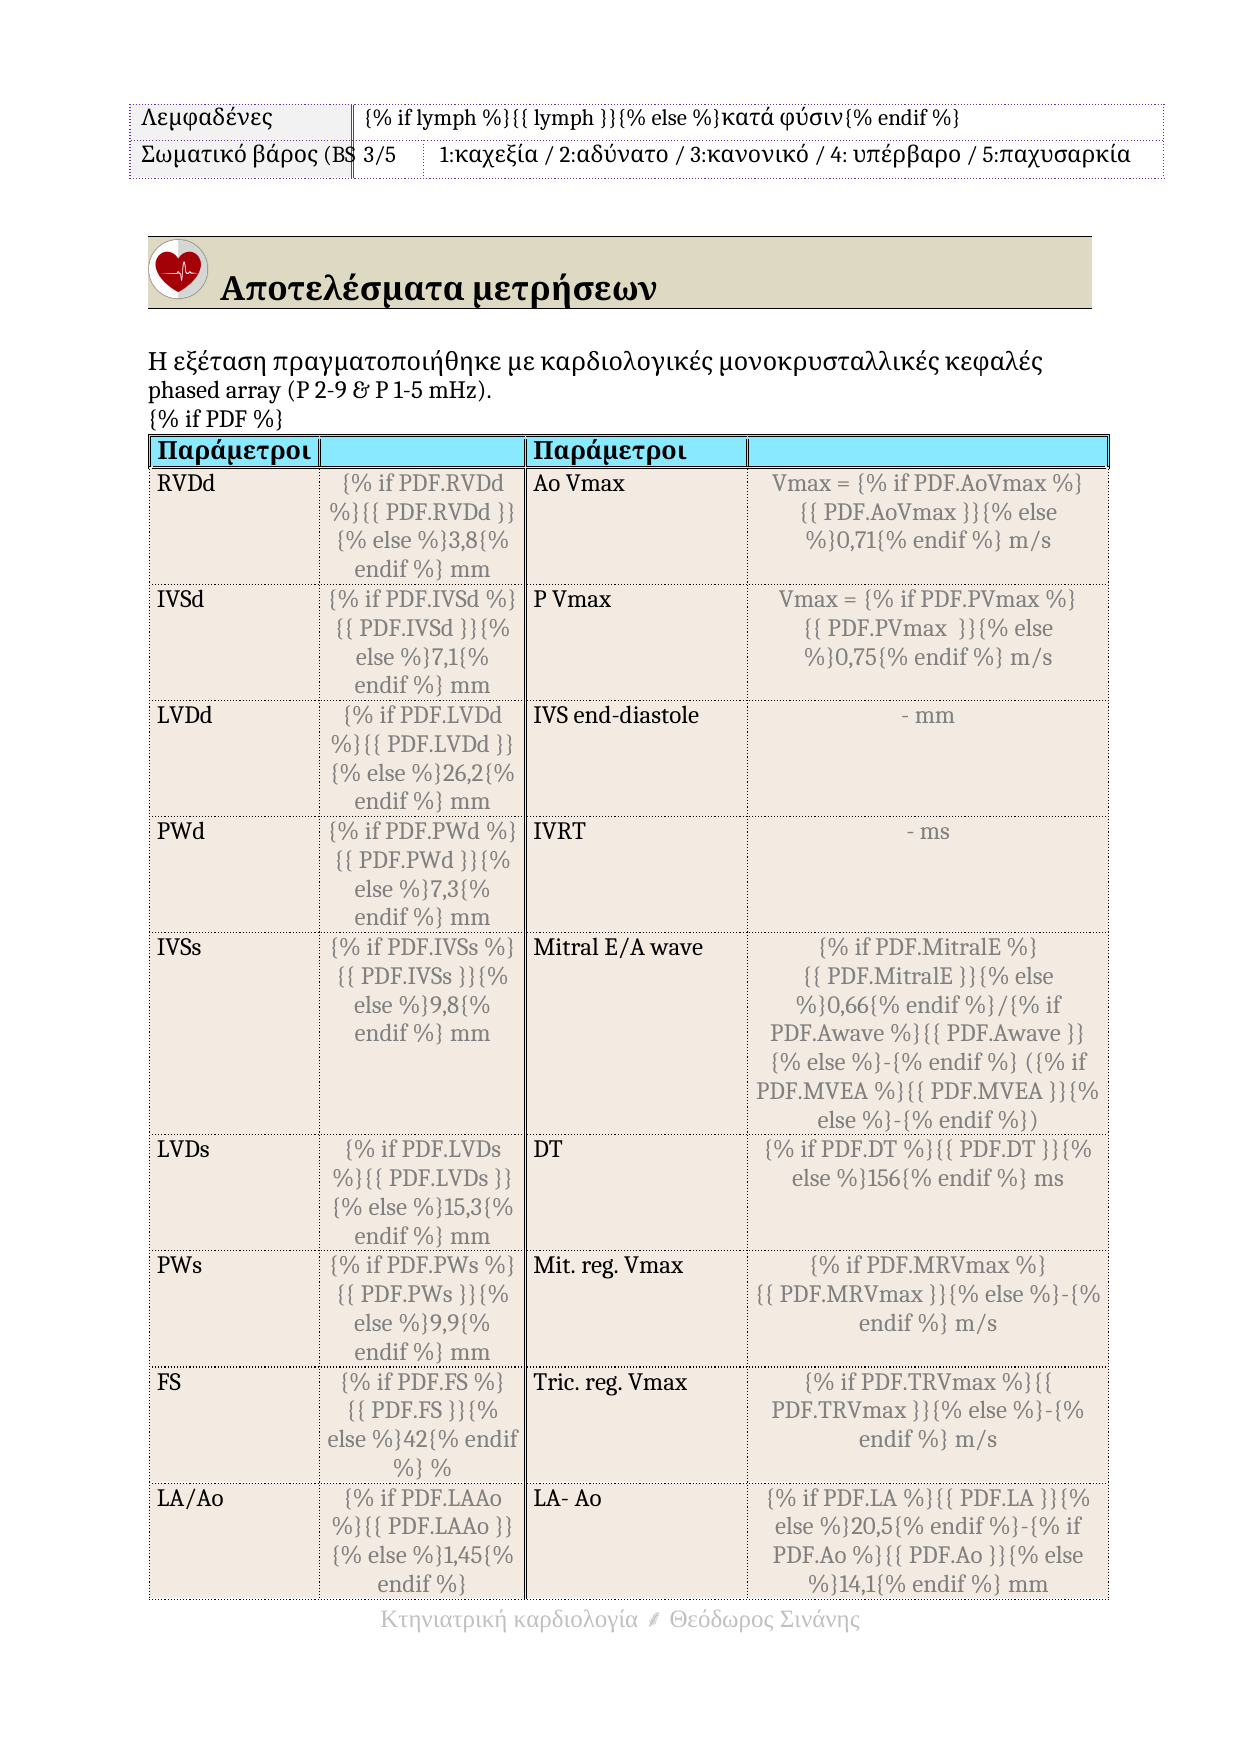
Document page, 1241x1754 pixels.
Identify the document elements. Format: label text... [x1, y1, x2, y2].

table_cell Mitral E/A wave [527, 932, 747, 1134]
table_cell {% if PDF.LA %}{{ PDF.LA }}{% else %}20,5{% endif %}-{% if PDF.Ao %}{{ PDF.Ao }}{% else %}14,1{% endif %} mm [747, 1483, 1109, 1598]
table_cell LVDd [149, 700, 319, 816]
table_cell LA- Ao [527, 1483, 747, 1598]
table_cell {% if PDF.LVDd %}{{ PDF.LVDd }}{% else %}26,2{% endif %} mm [319, 700, 524, 816]
table_cell {% if PDF.PWd %}{{ PDF.PWd }}{% else %}7,3{% endif %} mm [319, 816, 524, 932]
table_cell {% if PDF.MRVmax %}{{ PDF.MRVmax }}{% else %}-{% endif %} m/s [747, 1250, 1109, 1366]
text {% if PDF %} [148, 405, 1092, 434]
table_cell {% if PDF.PWs %}{{ PDF.PWs }}{% else %}9,9{% endif %} mm [319, 1250, 524, 1366]
table_cell PWd [149, 816, 319, 932]
table_cell {% if lymph %}{{ lymph }}{% else %}κατά φύσιν{% endif %} [354, 104, 1163, 140]
text Η εξέταση πραγματοποιήθηκε με καρδιολογικές μονοκρυσταλλικές κεφαλές phased array (P 2-9 & P 1-5 mHz). [148, 348, 1092, 405]
table_cell {% if PDF.MitralE %}{{ PDF.MitralE }}{% else %}0,66{% endif %}/{% if PDF.Awave %}{{ PDF.Awave }}{% else %}-{% endif %} ({% if PDF.MVEA %}{{ PDF.MVEA }}{% else %}-{% endif %}) [747, 932, 1109, 1134]
table_cell IVSs [149, 932, 319, 1134]
table_cell RVDd [149, 466, 319, 584]
table_cell {% if PDF.TRVmax %}{{ PDF.TRVmax }}{% else %}-{% endif %} m/s [747, 1366, 1109, 1482]
table_cell 1:καχεξία / 2:αδύνατο / 3:κανονικό / 4: υπέρβαρο / 5:παχυσαρκία [424, 140, 1163, 177]
table_cell Λεμφαδένες [130, 104, 351, 140]
table_cell Ao Vmax [527, 469, 747, 584]
table_cell IVRT [527, 816, 747, 932]
table_cell {% if PDF.RVDd %}{{ PDF.RVDd }}{% else %}3,8{% endif %} mm [319, 469, 524, 584]
table_cell Vmax = {% if PDF.AoVmax %}{{ PDF.AoVmax }}{% else %}0,71{% endif %} m/s [747, 466, 1109, 584]
table_cell IVSd [149, 584, 319, 700]
table_cell - mm [747, 700, 1109, 816]
table_cell {% if PDF.LVDs %}{{ PDF.LVDs }}{% else %}15,3{% endif %} mm [319, 1134, 524, 1250]
table_cell P Vmax [527, 584, 747, 700]
table_header Παράμετροι [151, 437, 319, 466]
table_cell 3/5 [354, 140, 424, 177]
table_cell Mit. reg. Vmax [527, 1250, 747, 1366]
table_cell Tric. reg. Vmax [527, 1366, 747, 1482]
table_cell {% if PDF.IVSd %}{{ PDF.IVSd }}{% else %}7,1{% endif %} mm [319, 584, 524, 700]
table_cell {% if PDF.LAAo %}{{ PDF.LAAo }}{% else %}1,45{% endif %} [319, 1483, 524, 1598]
table_cell LVDs [149, 1134, 319, 1250]
table_cell Vmax = {% if PDF.PVmax %}{{ PDF.PVmax }}{% else %}0,75{% endif %} m/s [747, 584, 1109, 700]
table_cell {% if PDF.DT %}{{ PDF.DT }}{% else %}156{% endif %} ms [747, 1134, 1109, 1250]
table_cell LA/Ao [149, 1483, 319, 1598]
table_cell DT [527, 1134, 747, 1250]
table_cell Σωματικό βάρος (BS) [130, 140, 351, 177]
table_cell IVS end-diastole [527, 700, 747, 816]
table_cell {% if PDF.FS %}{{ PDF.FS }}{% else %}42{% endif %} % [319, 1366, 524, 1482]
table_header [319, 435, 526, 466]
table_header Παράμετροι [526, 437, 747, 466]
text Αποτελέσματα μετρήσεων [148, 237, 1092, 308]
table_cell {% if PDF.IVSs %}{{ PDF.IVSs }}{% else %}9,8{% endif %} mm [319, 932, 524, 1134]
table_cell PWs [149, 1250, 319, 1366]
table_header [747, 437, 1107, 466]
picture [147, 239, 209, 300]
table_cell FS [149, 1366, 319, 1482]
table_cell - ms [747, 816, 1109, 932]
